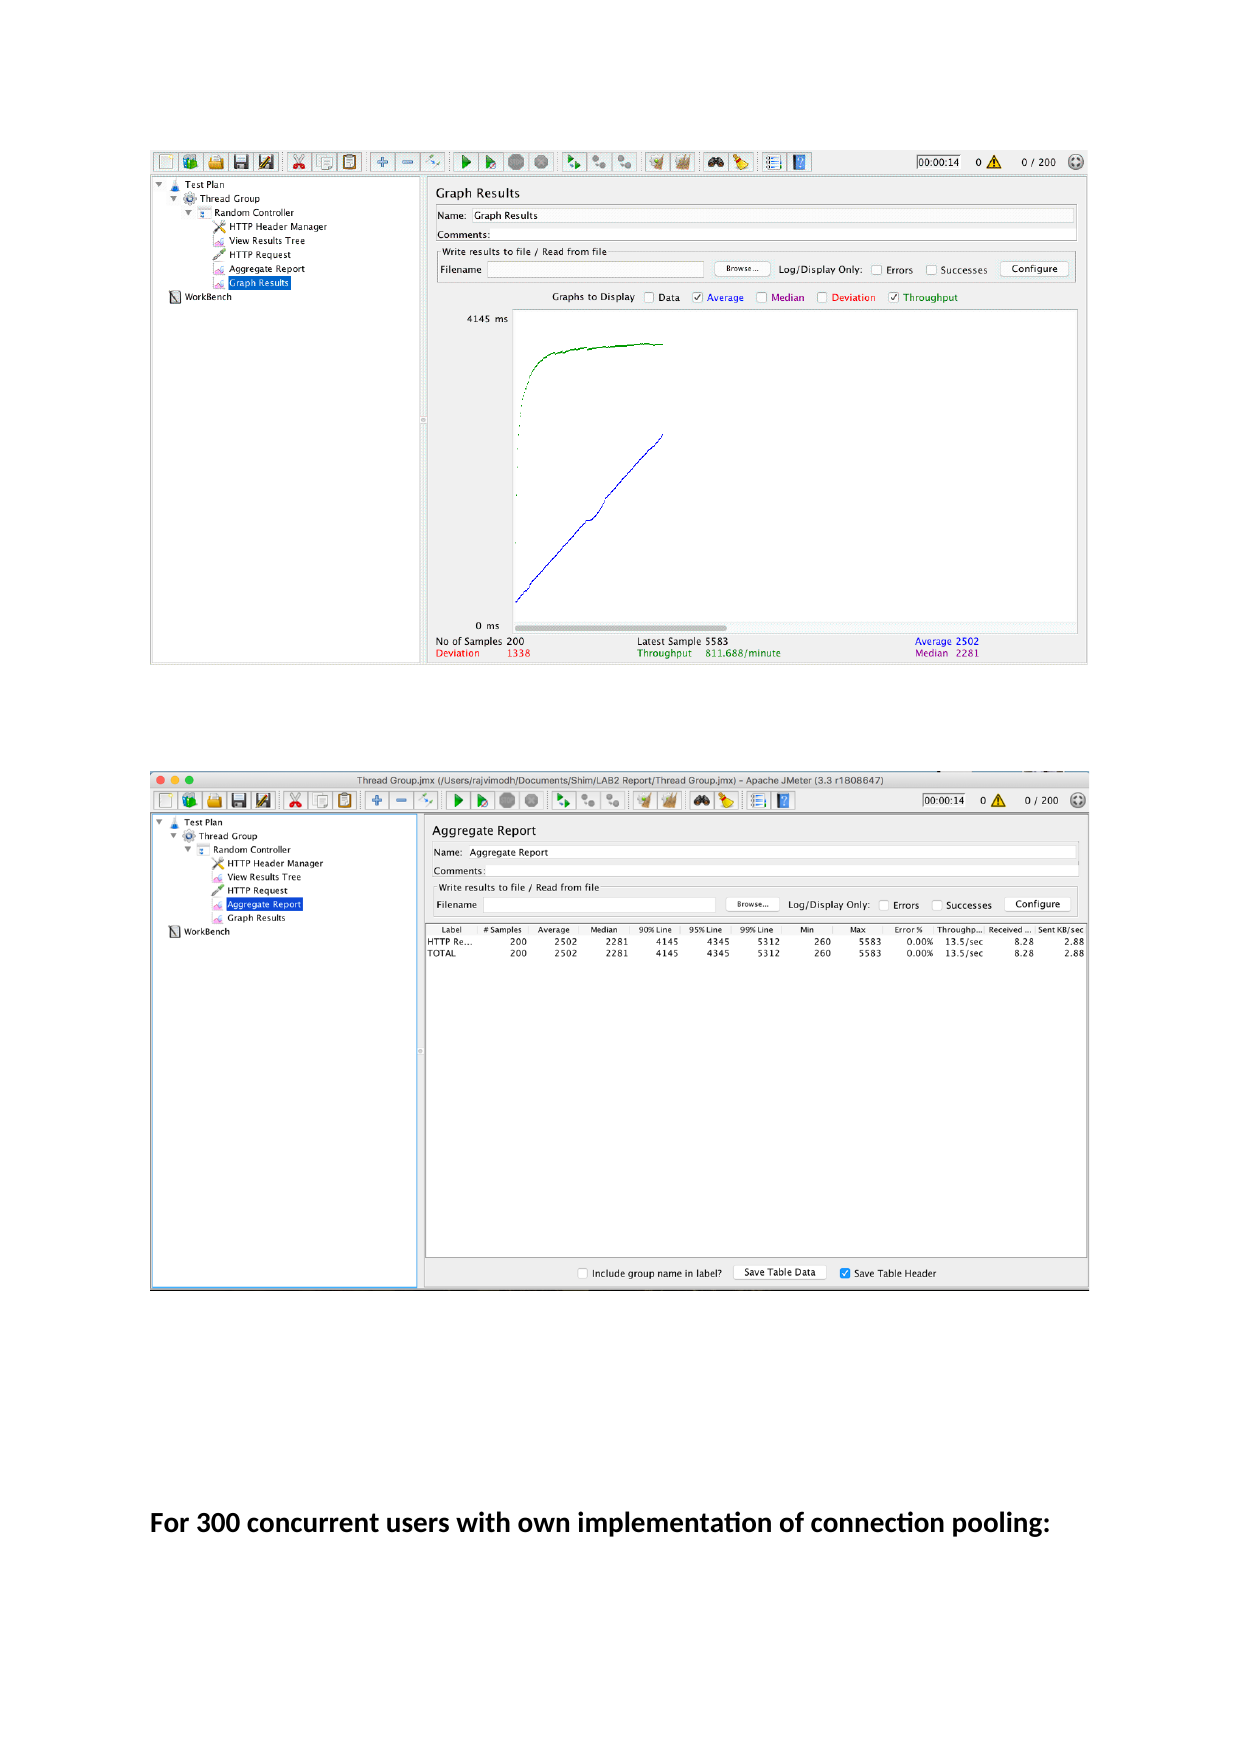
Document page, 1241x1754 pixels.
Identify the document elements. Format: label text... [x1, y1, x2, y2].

picture [150, 150, 1088, 665]
picture [150, 771, 1090, 1291]
text For 300 concurrent users with own implementation of connection pooling: [150, 1504, 1090, 1540]
